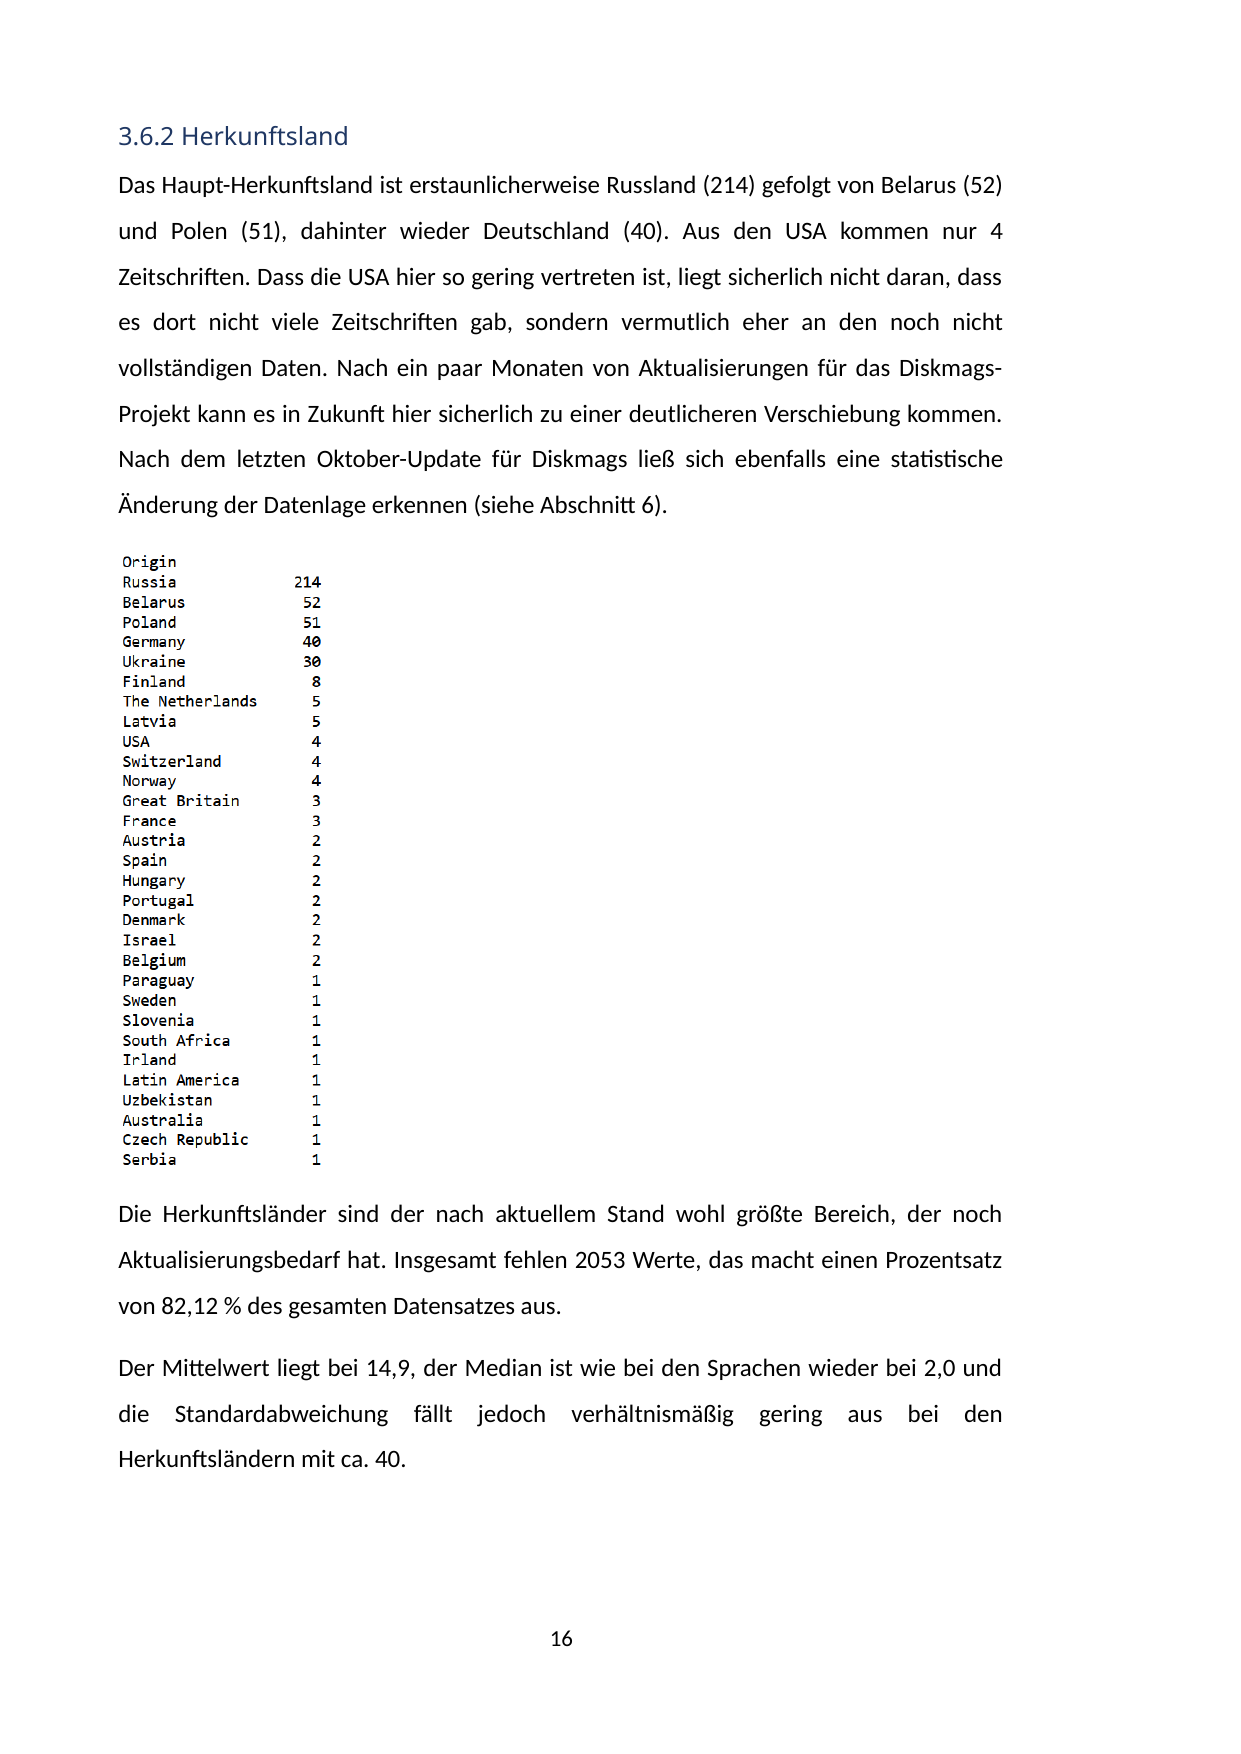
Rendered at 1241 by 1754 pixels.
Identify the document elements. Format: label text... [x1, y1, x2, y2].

subtitle 3.6.2 Herkunftsland [118, 118, 1004, 152]
picture [118, 551, 332, 1168]
text Der Mittelwert liegt bei 14,9, der Median ist wie bei den Sprachen wieder bei 2,0 und die Standardabweichung fällt jedoch verhältnismäßig gering aus bei den Herkunftsländern mit ca. 40. [118, 1352, 1004, 1474]
text Das Haupt-Herkunftsland ist erstaunlicherweise Russland (214) gefolgt von Belarus (52) und Polen (51), dahinter wieder Deutschland (40). Aus den USA kommen nur 4 Zeitschriften. Dass die USA hier so gering vertreten ist, liegt sicherlich nicht daran, dass es dort nicht viele Zeitschriften gab, sondern vermutlich eher an den noch nicht vollständigen Daten. Nach ein paar Monaten von Aktualisierungen für das Diskmags-Projekt kann es in Zukunft hier sicherlich zu einer deutlicheren Verschiebung kommen. Nach dem letzten Oktober-Update für Diskmags ließ sich ebenfalls eine statistische Änderung der Datenlage erkennen (siehe Abschnitt 6). [118, 169, 1004, 520]
text Die Herkunftsländer sind der nach aktuellem Stand wohl größte Bereich, der noch Aktualisierungsbedarf hat. Insgesamt fehlen 2053 Werte, das macht einen Prozentsatz von 82,12 % des gesamten Datensatzes aus. [118, 1198, 1004, 1320]
